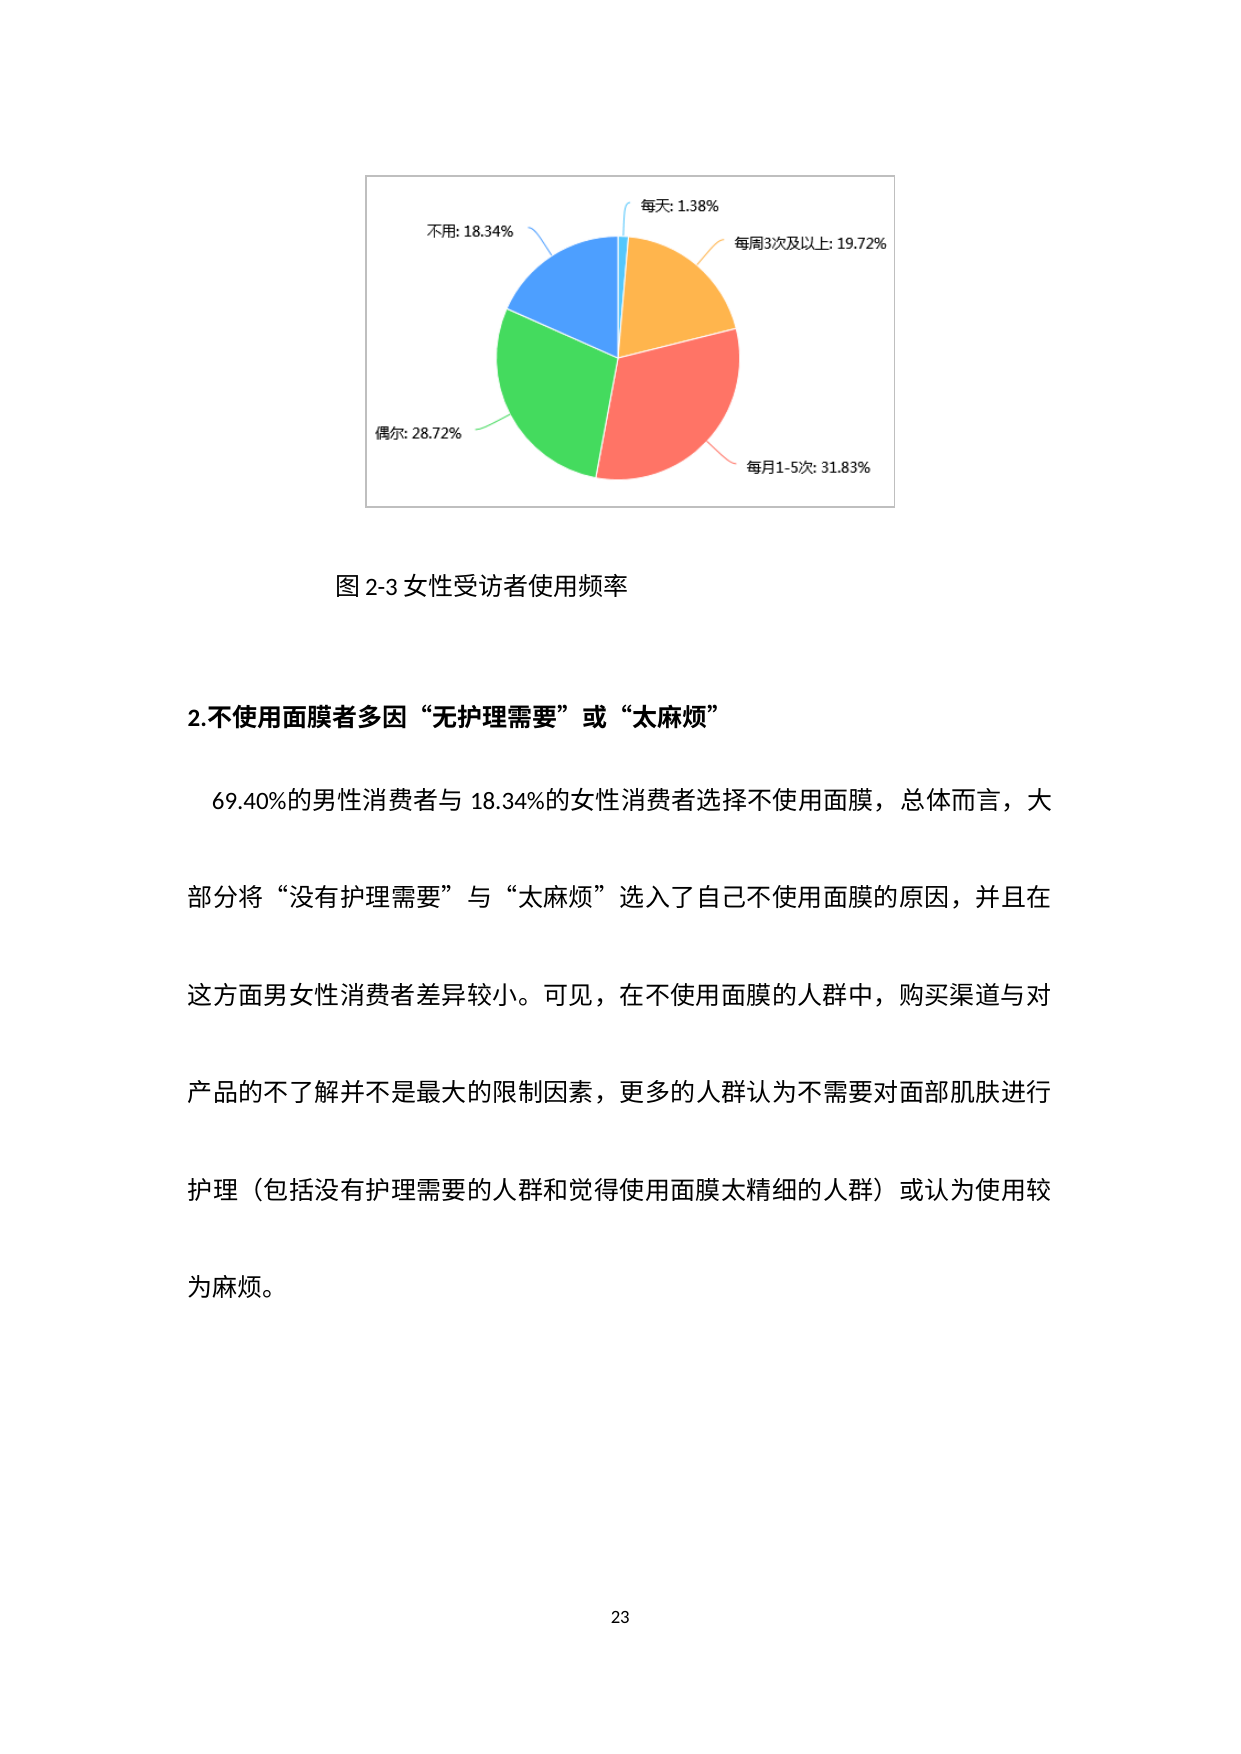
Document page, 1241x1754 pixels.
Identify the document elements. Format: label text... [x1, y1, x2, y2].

text 2.不使用面膜者多因“无护理需要”或“太麻烦” [187, 683, 1053, 748]
picture [367, 177, 894, 506]
text 69.40%的男性消费者与18.34%的女性消费者选择不使用面膜，总体而言，大部分将“没有护理需要”与“太麻烦”选入了自己不使用面膜的原因，并且在这方面男女性消费者差异较小。可见，在不使用面膜的人群中，购买渠道与对产品的不了解并不是最大的限制因素，更多的人群认为不需要对面部肌肤进行护理（包括没有护理需要的人群和觉得使用面膜太精细的人群）或认为使用较为麻烦。 [187, 766, 1053, 1318]
